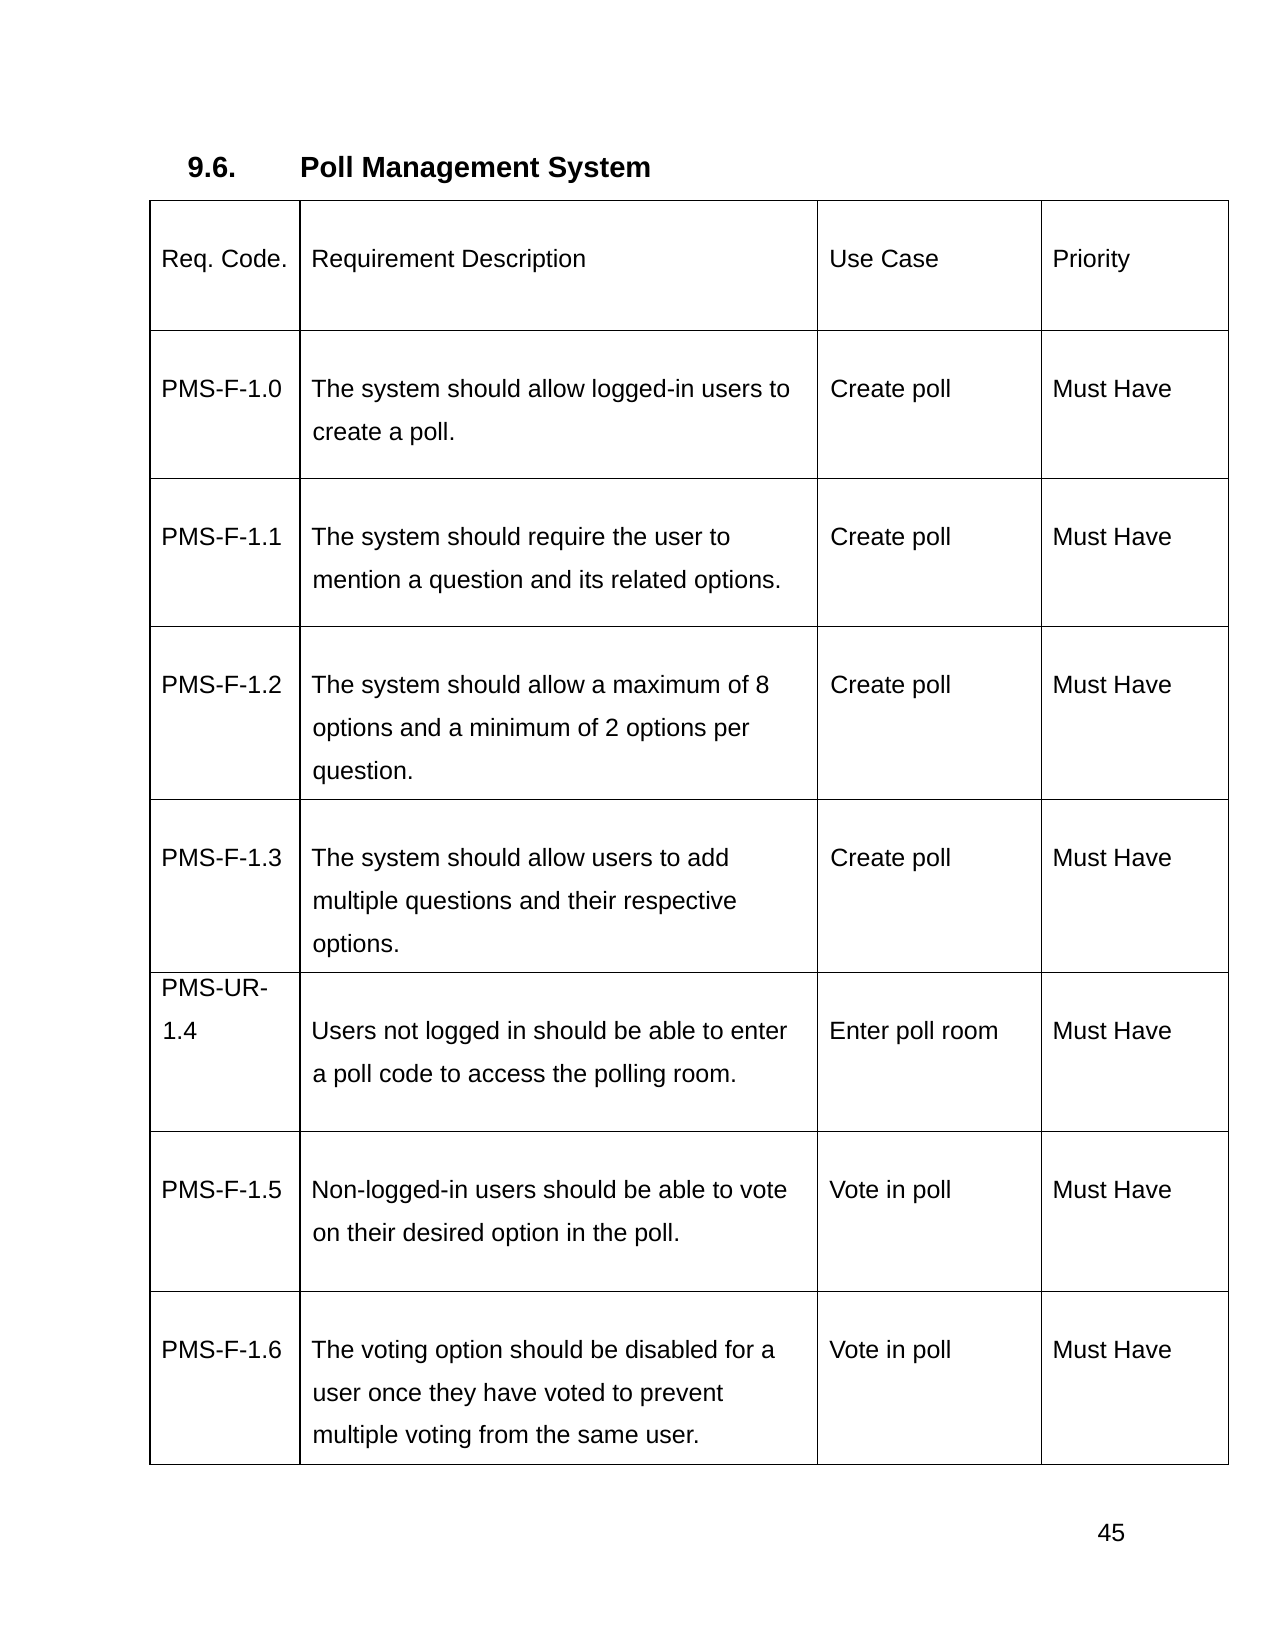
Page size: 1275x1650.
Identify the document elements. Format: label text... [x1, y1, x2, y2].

table_cell Create poll [818, 331, 1041, 478]
table_cell Vote in poll [818, 1292, 1041, 1463]
table_header Priority [1042, 201, 1228, 330]
table_cell Vote in poll [818, 1132, 1041, 1291]
table_header Requirement Description [301, 201, 817, 330]
table_cell Must Have [1042, 1132, 1228, 1291]
table_cell PMS-F-1.1 [151, 479, 299, 626]
table_cell PMS-F-1.3 [151, 800, 299, 972]
table_cell PMS-F-1.6 [151, 1292, 299, 1463]
table_cell The system should require the user to mention a question and its related options. [301, 479, 817, 626]
table_cell Non-logged-in users should be able to vote on their desired option in the poll. [301, 1132, 817, 1291]
table_cell The system should allow users to add multiple questions and their respective options. [301, 800, 817, 972]
table_cell Must Have [1042, 627, 1228, 799]
table_cell Must Have [1042, 800, 1228, 972]
table_cell Create poll [818, 479, 1041, 626]
table_cell PMS-F-1.2 [151, 627, 299, 799]
table_cell Users not logged in should be able to enter a poll code to access the polling room. [301, 973, 817, 1131]
table_cell The system should allow logged-in users to create a poll. [301, 331, 817, 478]
table_cell The system should allow a maximum of 8 options and a minimum of 2 options per question. [301, 627, 817, 799]
table_cell Create poll [818, 627, 1041, 799]
table_cell Enter poll room [818, 973, 1041, 1131]
table_cell Create poll [818, 800, 1041, 972]
table_header Req. Code. [151, 201, 299, 330]
table_cell PMS-F-1.0 [151, 331, 299, 478]
subtitle Poll Management System [187, 150, 1125, 183]
table_cell The voting option should be disabled for a user once they have voted to prevent multiple voting from the same user. [301, 1292, 817, 1463]
table_cell Must Have [1042, 331, 1228, 478]
table_cell PMS-UR-1.4 [151, 973, 299, 1131]
table_header Use Case [818, 201, 1041, 330]
table_cell Must Have [1042, 479, 1228, 626]
table_cell Must Have [1042, 1292, 1228, 1463]
table_cell PMS-F-1.5 [151, 1132, 299, 1291]
table_cell Must Have [1042, 973, 1228, 1131]
